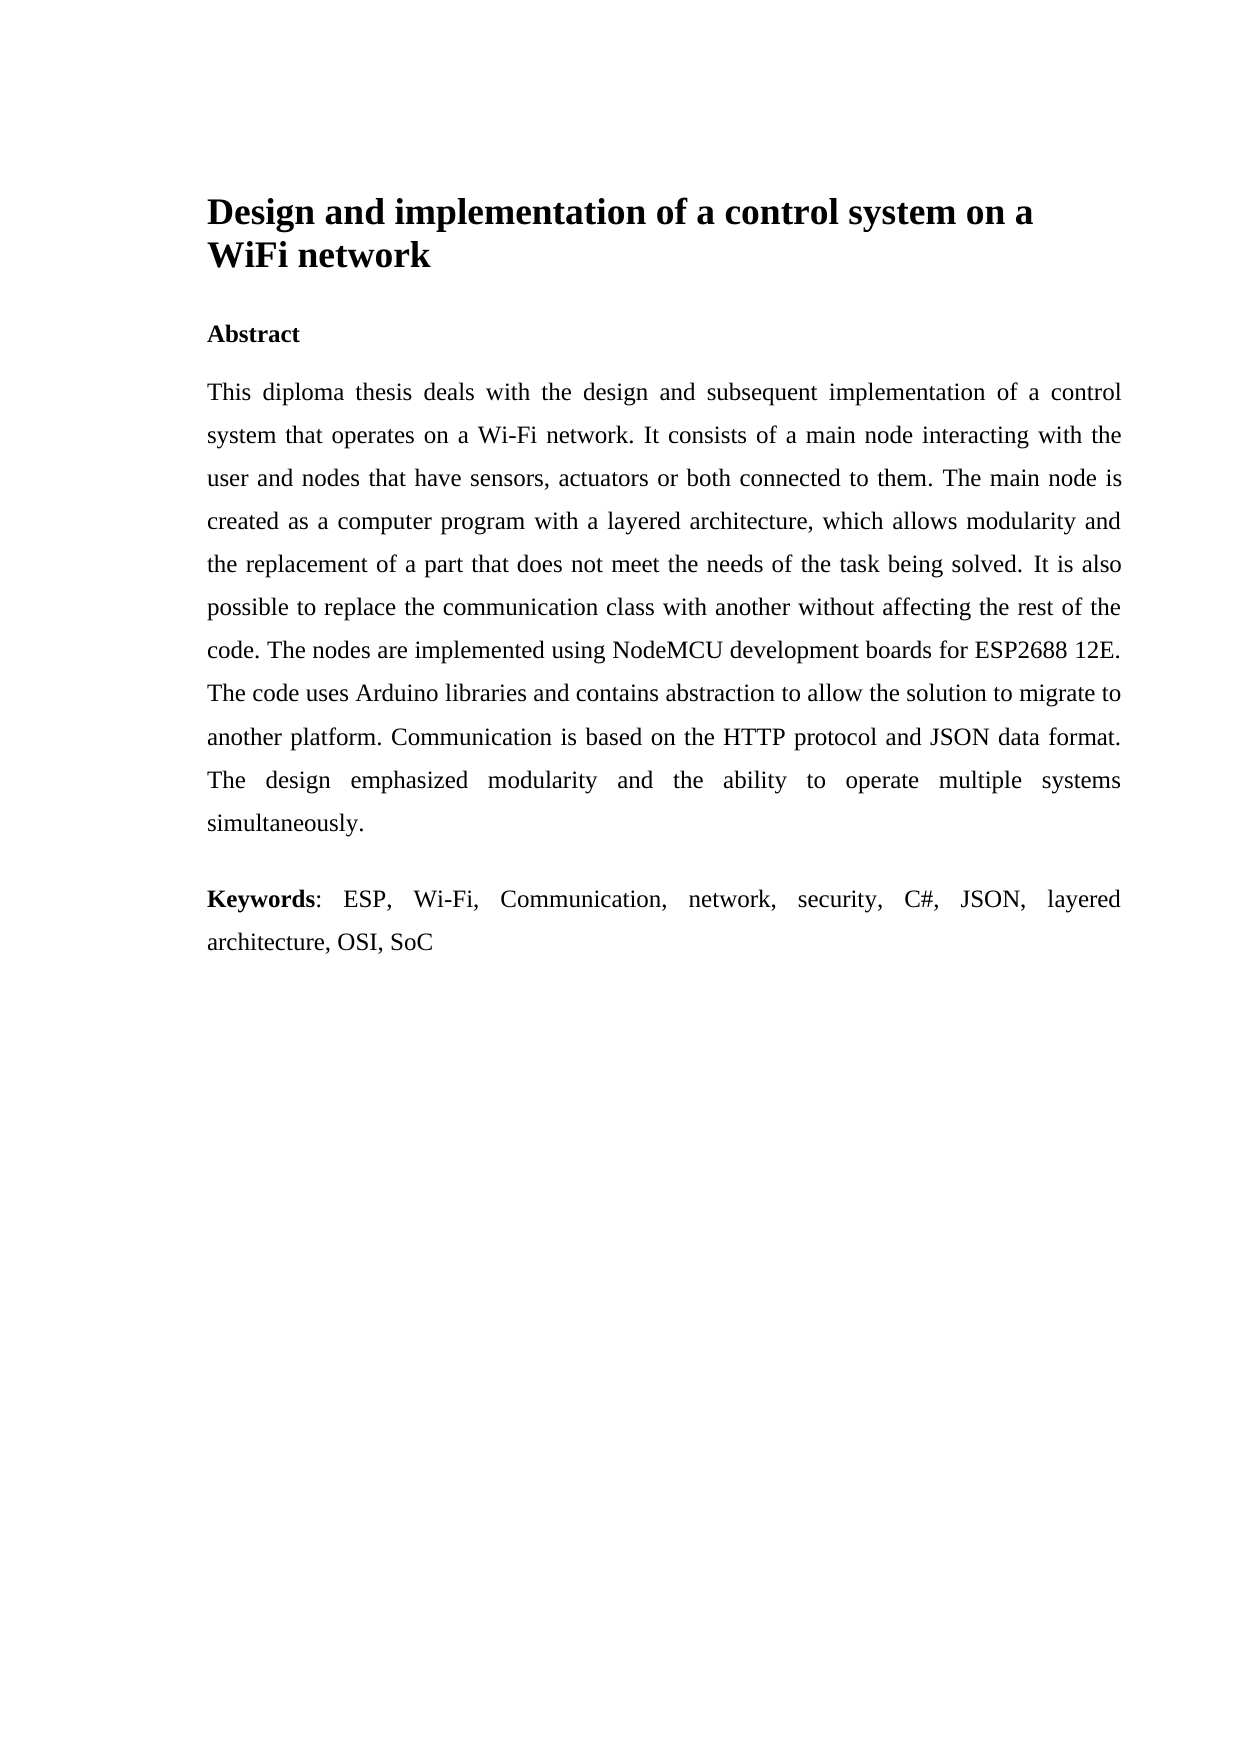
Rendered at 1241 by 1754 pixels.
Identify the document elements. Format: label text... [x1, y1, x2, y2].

text This diploma thesis deals with the design and subsequent implementation of a control system that operates on a Wi-Fi network. It consists of a main node interacting with the user and nodes that have sensors, actuators or both connected to them. The main node is created as a computer program with a layered architecture, which allows modularity and the replacement of a part that does not meet the needs of the task being solved. It is also possible to replace the communication class with another without affecting the rest of the code. The nodes are implemented using NodeMCU development boards for ESP2688 12E. The code uses Arduino libraries and contains abstraction to allow the solution to migrate to another platform. Communication is based on the HTTP protocol and JSON data format. The design emphasized modularity and the ability to operate multiple systems simultaneously. [207, 377, 1122, 837]
text Design and implementation of a control system on a WiFi network [207, 190, 1122, 276]
text Abstract [207, 319, 1122, 348]
text Keywords: ESP, Wi-Fi, Communication, network, security, C#, JSON, layered architecture, OSI, SoC [207, 884, 1122, 956]
